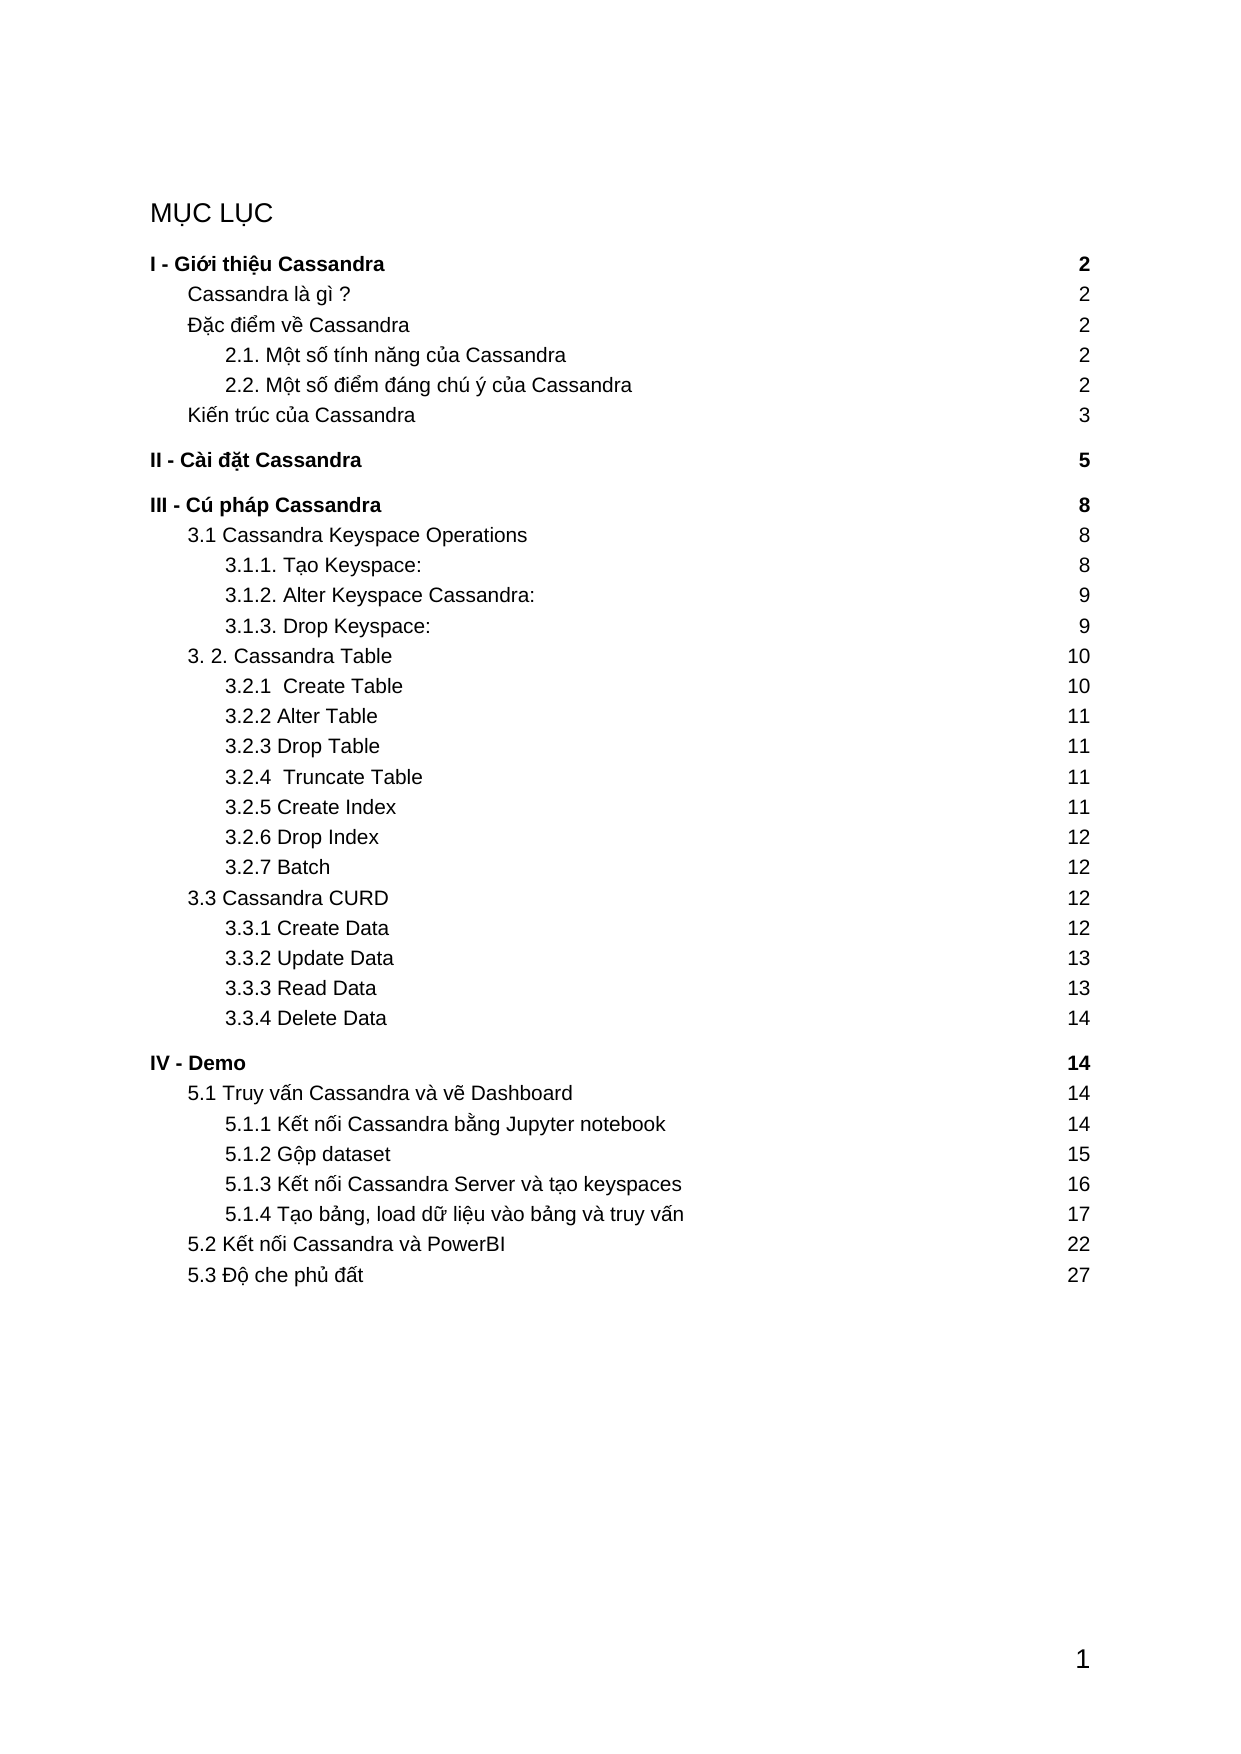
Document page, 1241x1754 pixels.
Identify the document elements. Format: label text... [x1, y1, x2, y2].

text MỤC LỤC [150, 197, 1090, 228]
